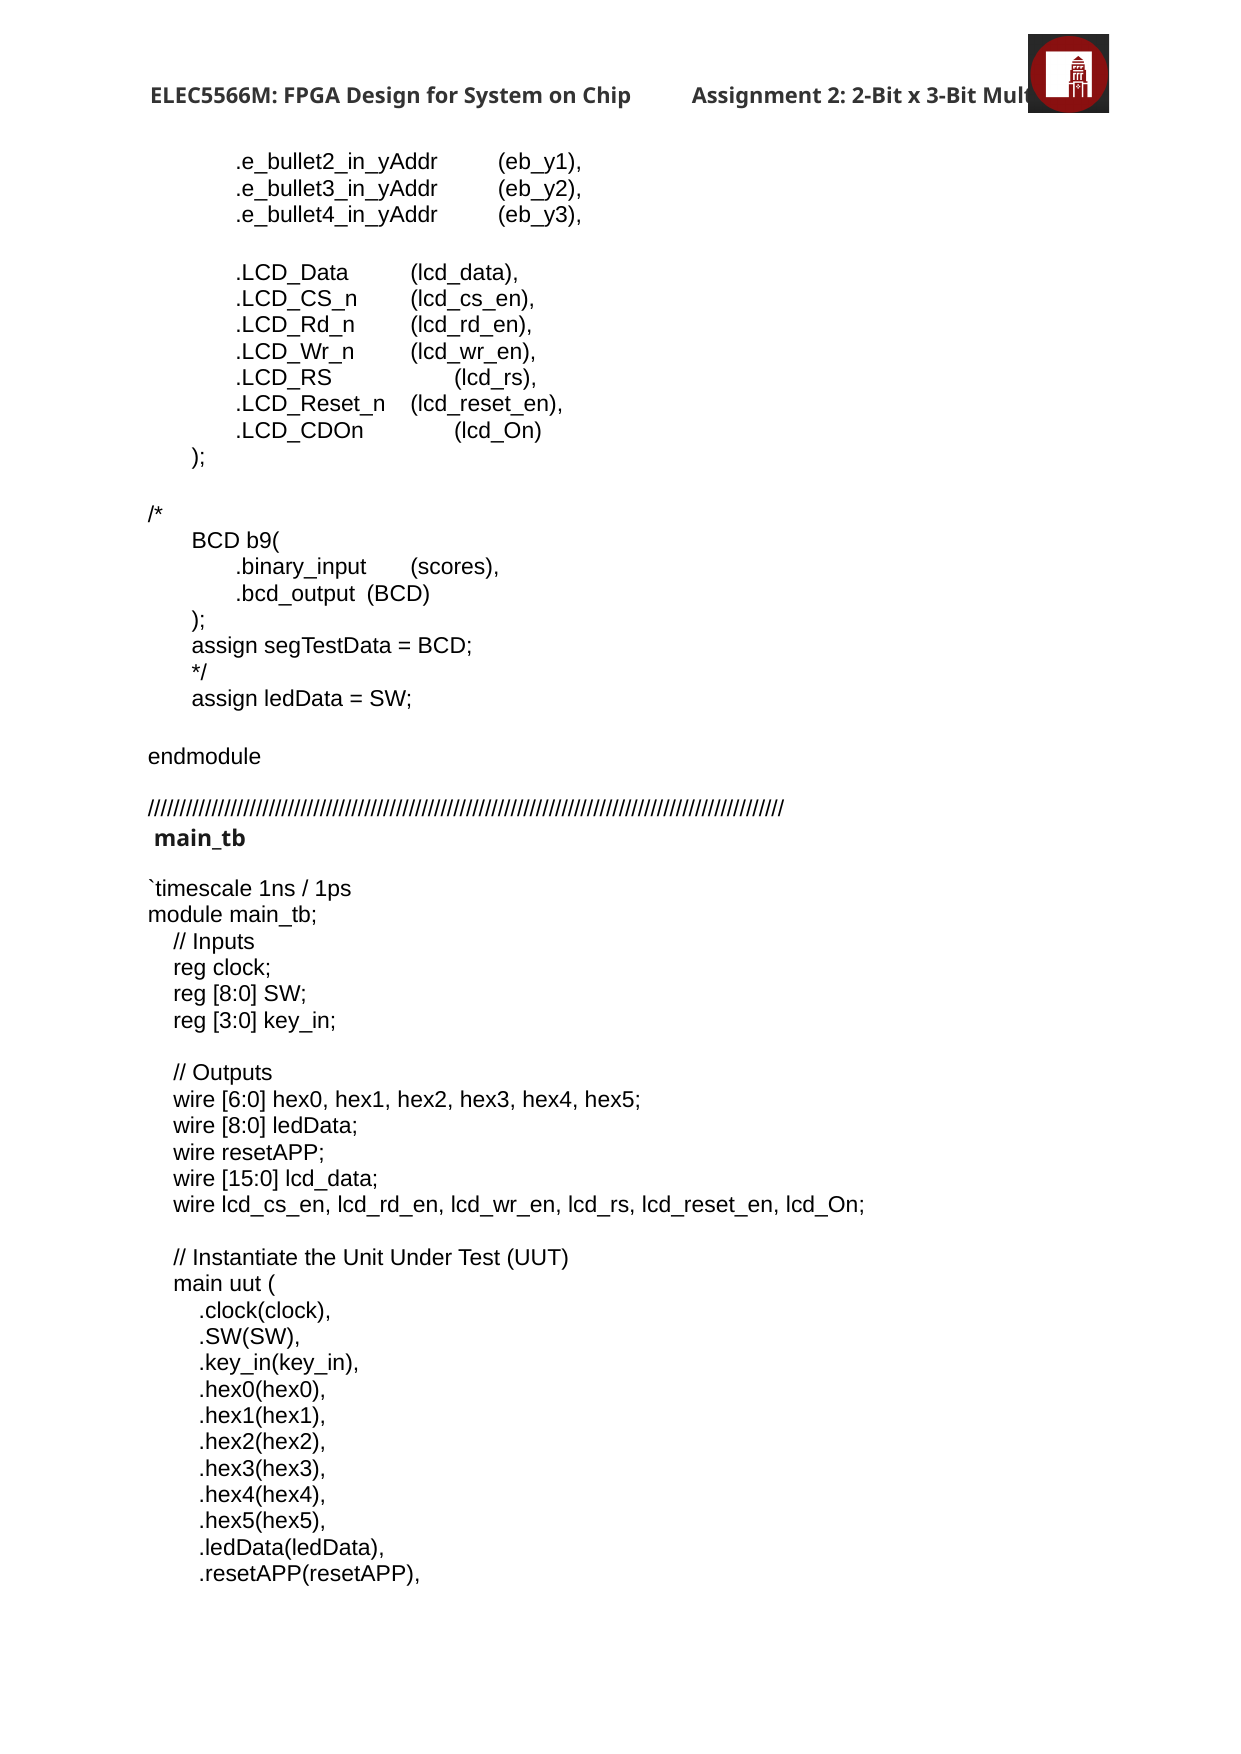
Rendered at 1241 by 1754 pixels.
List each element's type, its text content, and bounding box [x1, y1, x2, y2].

text */ [148, 659, 1093, 685]
text // Outputs [148, 1059, 1093, 1086]
text /* [148, 501, 1093, 527]
text reg clock; [148, 954, 1093, 980]
text wire resetAPP; [148, 1138, 1093, 1165]
text assign ledData = SW; [148, 685, 1093, 711]
text .SW(SW), [148, 1323, 1093, 1349]
text wire [8:0] ledData; [148, 1112, 1093, 1138]
text .e_bullet3_in_yAddr (eb_y2), [148, 174, 1093, 201]
text .LCD_CDOn (lcd_On) [148, 417, 1093, 443]
text //////////////////////////////////////////////////////////////////////////////////////////////////// [148, 795, 1093, 822]
text .hex5(hex5), [148, 1507, 1093, 1534]
text .LCD_Wr_n (lcd_wr_en), [148, 338, 1093, 364]
subtitle main_tb [148, 822, 1093, 853]
text .LCD_Reset_n (lcd_reset_en), [148, 390, 1093, 417]
text .hex4(hex4), [148, 1481, 1093, 1507]
text ); [148, 443, 1093, 469]
text // Inputs [148, 928, 1093, 954]
picture [1027, 34, 1109, 113]
text wire lcd_cs_en, lcd_rd_en, lcd_wr_en, lcd_rs, lcd_reset_en, lcd_On; [148, 1191, 1093, 1217]
text module main_tb; [148, 901, 1093, 928]
text `timescale 1ns / 1ps [148, 875, 1093, 901]
text .clock(clock), [148, 1297, 1093, 1323]
text // Instantiate the Unit Under Test (UUT) [148, 1244, 1093, 1270]
text .e_bullet4_in_yAddr (eb_y3), [148, 201, 1093, 227]
text .key_in(key_in), [148, 1349, 1093, 1376]
text .hex3(hex3), [148, 1455, 1093, 1481]
text wire [6:0] hex0, hex1, hex2, hex3, hex4, hex5; [148, 1086, 1093, 1112]
text .ledData(ledData), [148, 1534, 1093, 1560]
text ); [148, 606, 1093, 632]
text .LCD_RS (lcd_rs), [148, 364, 1093, 390]
text .resetAPP(resetAPP), [148, 1560, 1093, 1586]
text .binary_input (scores), [148, 553, 1093, 580]
text BCD b9( [148, 527, 1093, 553]
text .hex2(hex2), [148, 1428, 1093, 1455]
text .hex1(hex1), [148, 1402, 1093, 1428]
text assign segTestData = BCD; [148, 632, 1093, 659]
text .bcd_output (BCD) [148, 580, 1093, 606]
text .LCD_Data (lcd_data), [148, 258, 1093, 285]
text .e_bullet2_in_yAddr (eb_y1), [148, 148, 1093, 174]
text endmodule [148, 743, 1093, 769]
text wire [15:0] lcd_data; [148, 1165, 1093, 1191]
text reg [3:0] key_in; [148, 1007, 1093, 1033]
text reg [8:0] SW; [148, 980, 1093, 1007]
text .hex0(hex0), [148, 1376, 1093, 1402]
text .LCD_CS_n (lcd_cs_en), [148, 285, 1093, 311]
text main uut ( [148, 1270, 1093, 1297]
text .LCD_Rd_n (lcd_rd_en), [148, 311, 1093, 338]
